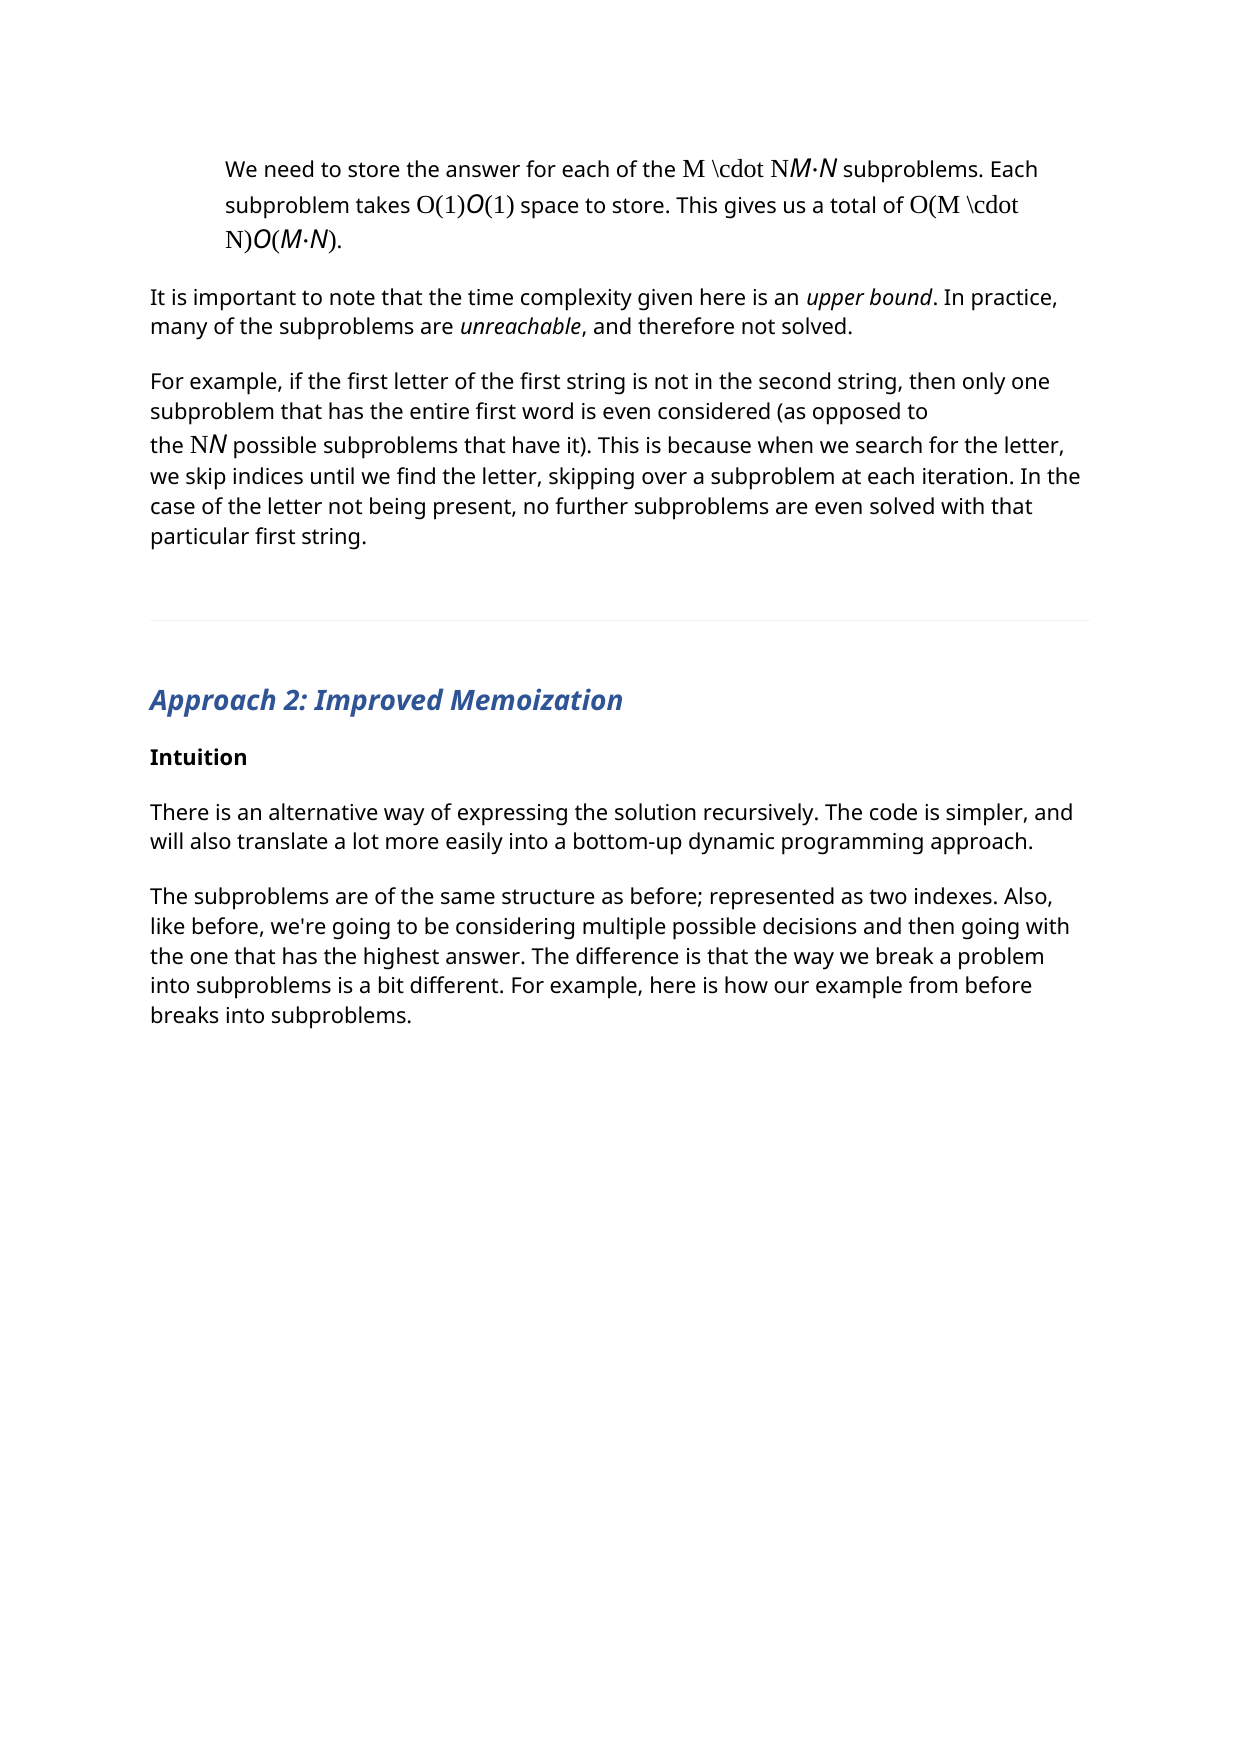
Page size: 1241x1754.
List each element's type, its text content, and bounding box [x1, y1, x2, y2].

text There is an alternative way of expressing the solution recursively. The code is simpler, and will also translate a lot more easily into a bottom-up dynamic programming approach. [150, 797, 1090, 856]
text We need to store the answer for each of the M \cdot NM⋅N subproblems. Each subproblem takes O(1)O(1) space to store. This gives us a total of O(M \cdot N)O(M⋅N). [225, 150, 1090, 257]
text The subproblems are of the same structure as before; represented as two indexes. Also, like before, we're going to be considering multiple possible decisions and then going with the one that has the highest answer. The difference is that the way we break a problem into subproblems is a bit different. For example, here is how our example from before breaks into subproblems. [150, 881, 1090, 1030]
text It is important to note that the time complexity given here is an upper bound. In practice, many of the subproblems are unreachable, and therefore not solved. [150, 282, 1090, 341]
subtitle Approach 2: Improved Memoization [150, 680, 1090, 718]
text Intuition [150, 742, 1090, 772]
text For example, if the first letter of the first string is not in the second string, then only one subproblem that has the entire first word is even considered (as opposed to the NN possible subproblems that have it). This is because when we search for the letter, we skip indices until we find the letter, skipping over a subproblem at each iteration. In the case of the letter not being present, no further subproblems are even solved with that particular first string. [150, 366, 1090, 551]
